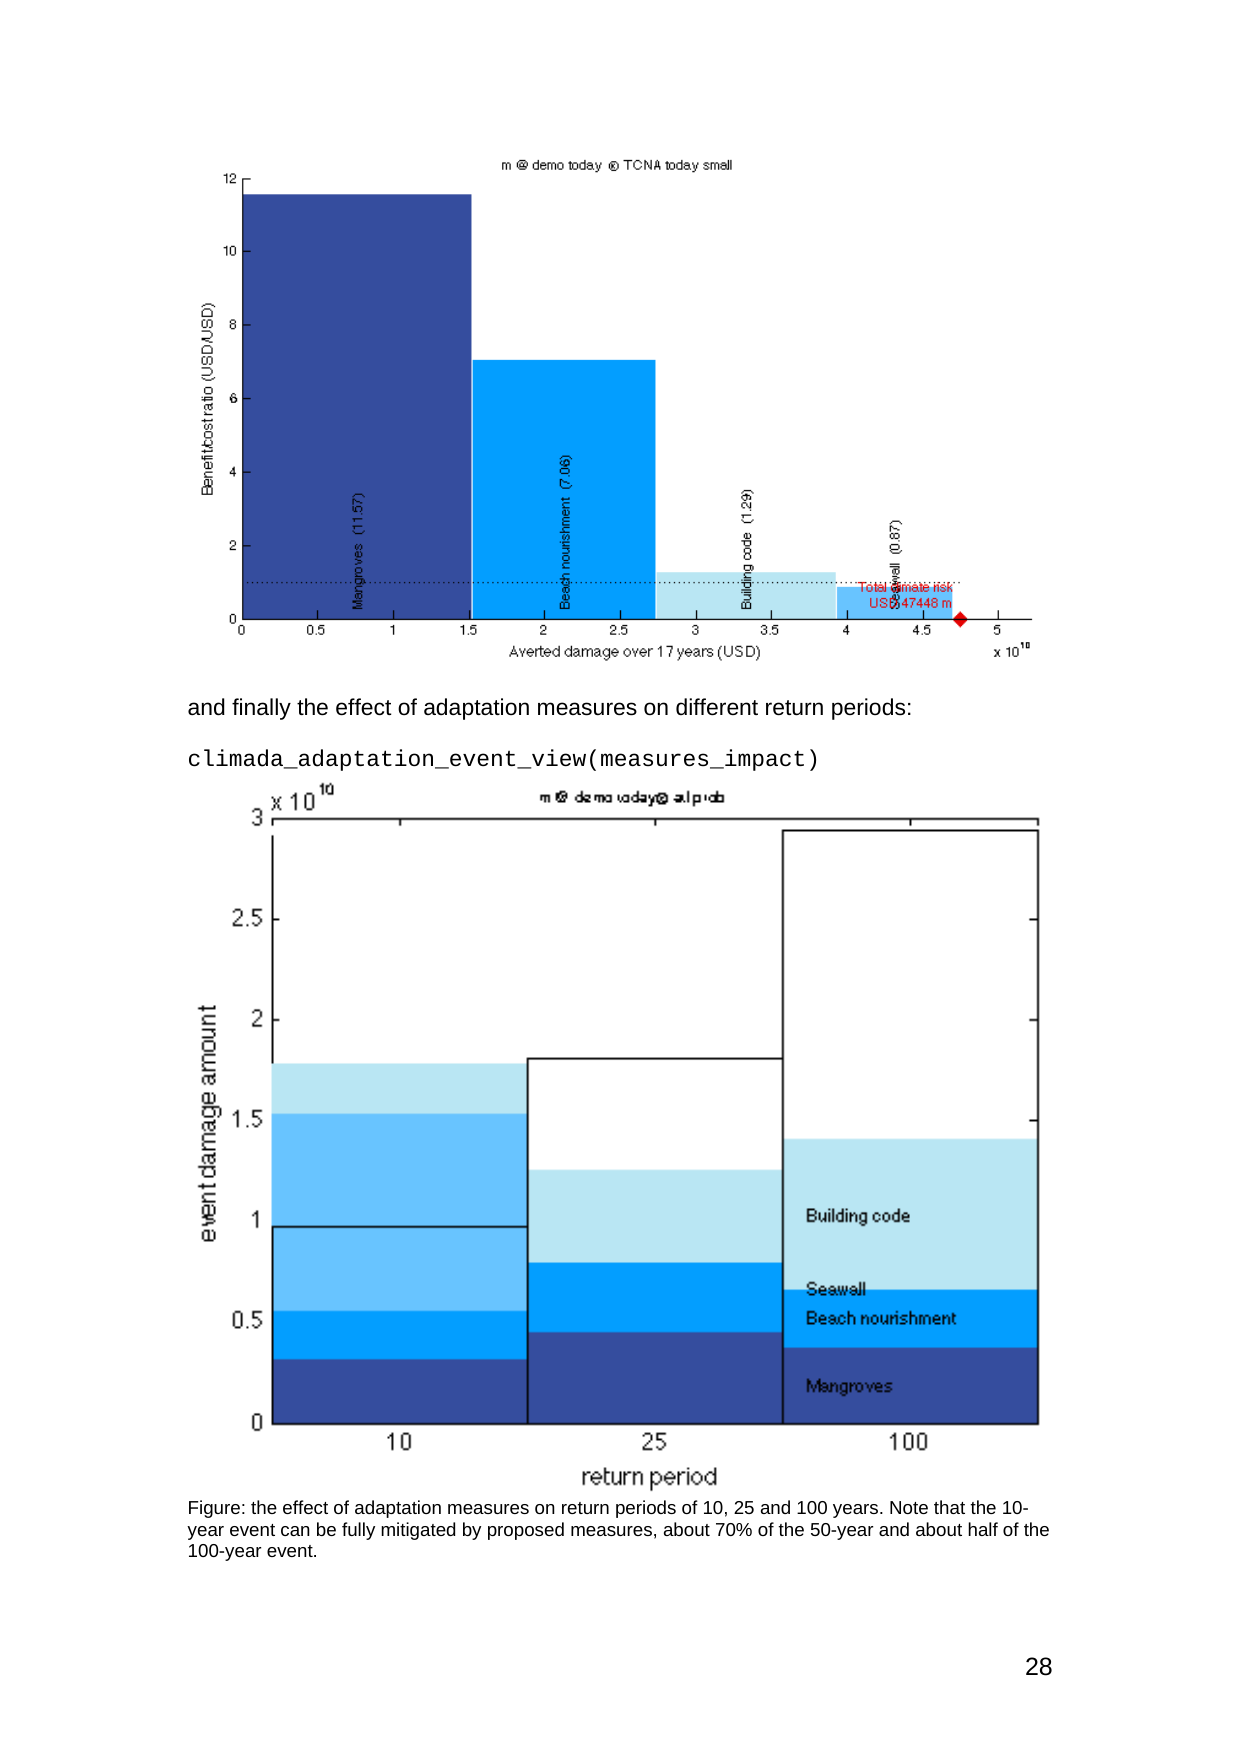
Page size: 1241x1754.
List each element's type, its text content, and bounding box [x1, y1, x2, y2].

text climada_adaptation_event_view(measures_impact) [187, 747, 1053, 773]
picture [187, 150, 1053, 668]
text Figure: the effect of adaptation measures on return periods of 10, 25 and 100 years. Note that the 10-year event can be fully mitigated by proposed measures, about 70% of the 50-year and about half of the 100-year event. [187, 1497, 1053, 1561]
picture [187, 773, 1053, 1497]
text and finally the effect of adaptation measures on different return periods: [187, 694, 1053, 721]
